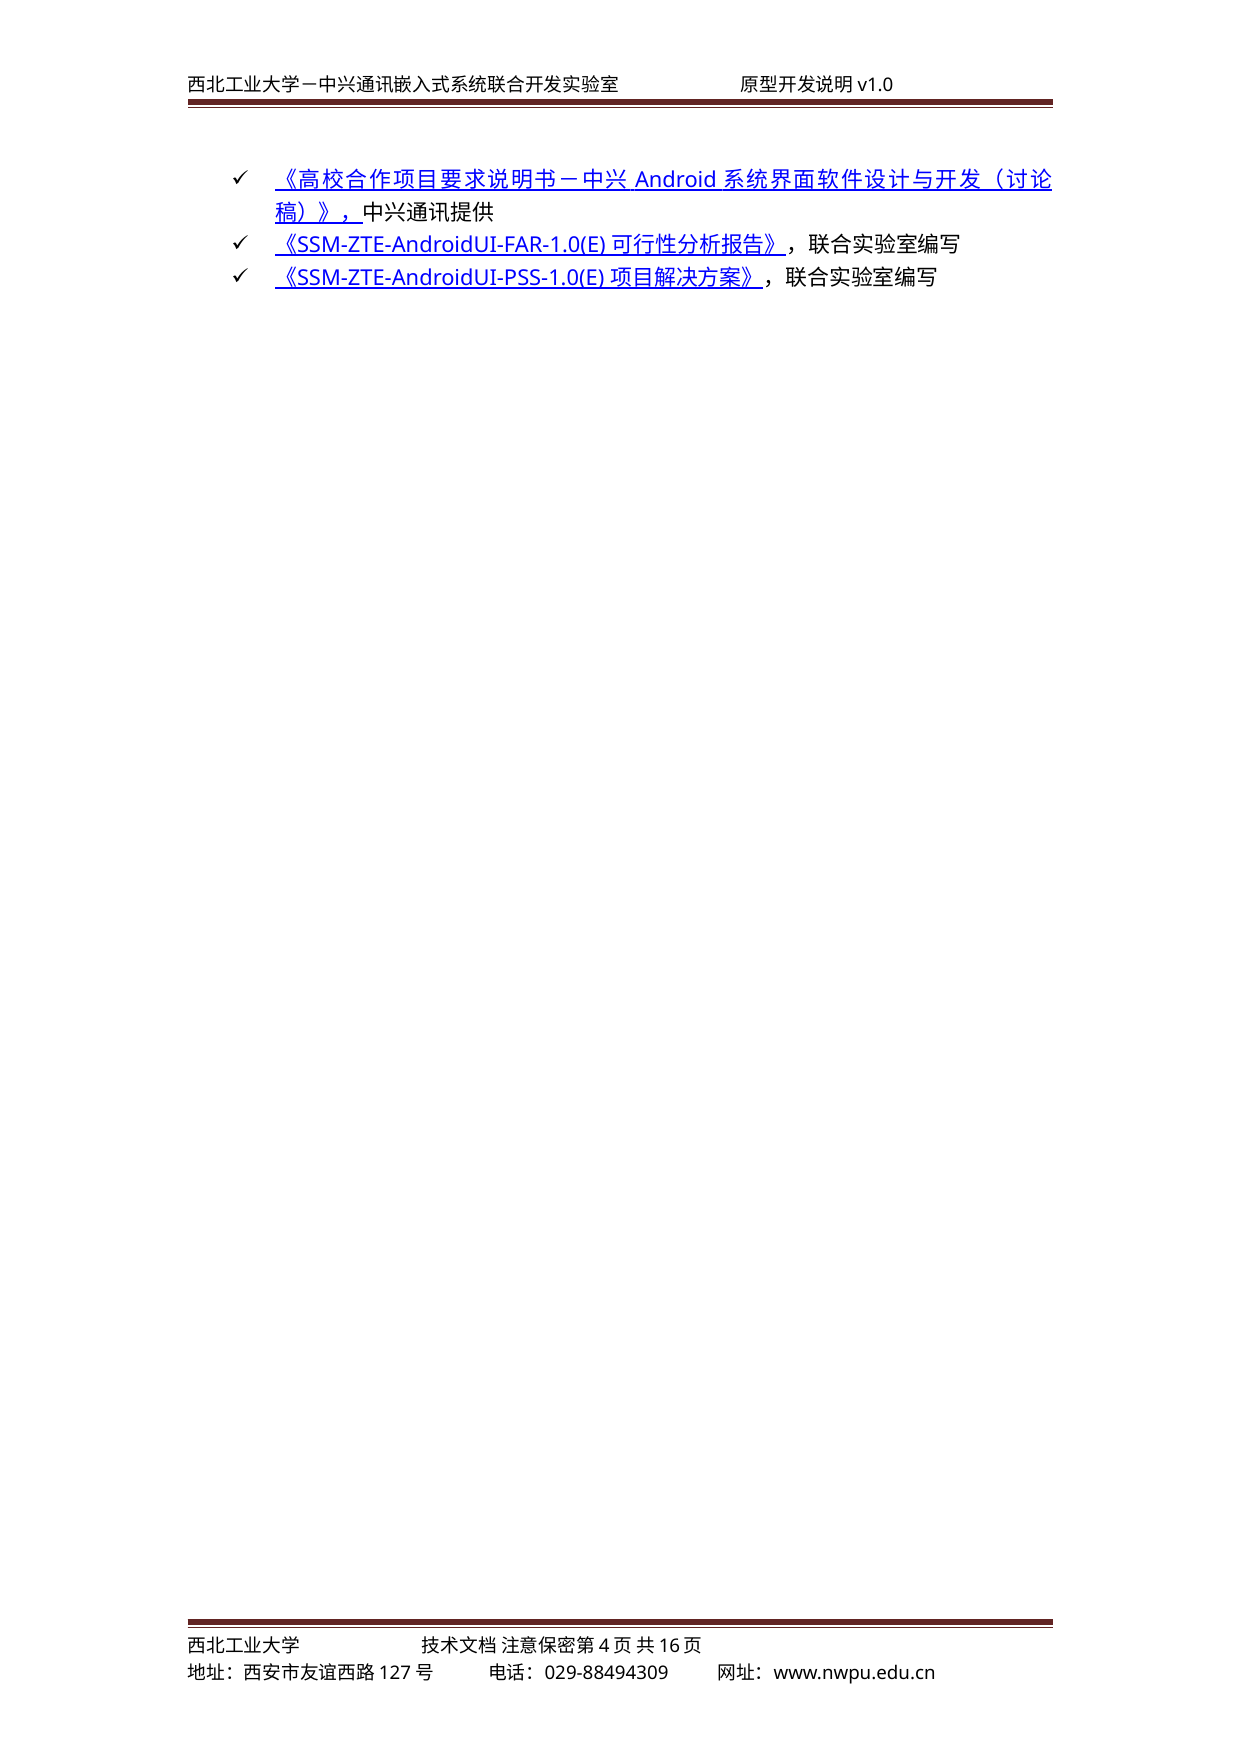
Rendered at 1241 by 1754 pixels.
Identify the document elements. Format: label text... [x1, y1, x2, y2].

list 《SSM-ZTE-AndroidUI-PSS-1.0(E) 项目解决方案》，联合实验室编写 [231, 259, 1053, 292]
list 《SSM-ZTE-AndroidUI-FAR-1.0(E) 可行性分析报告》，联合实验室编写 [231, 227, 1053, 259]
list 《高校合作项目要求说明书－中兴Android系统界面软件设计与开发（讨论稿）》，中兴通讯提供 [231, 162, 1053, 227]
